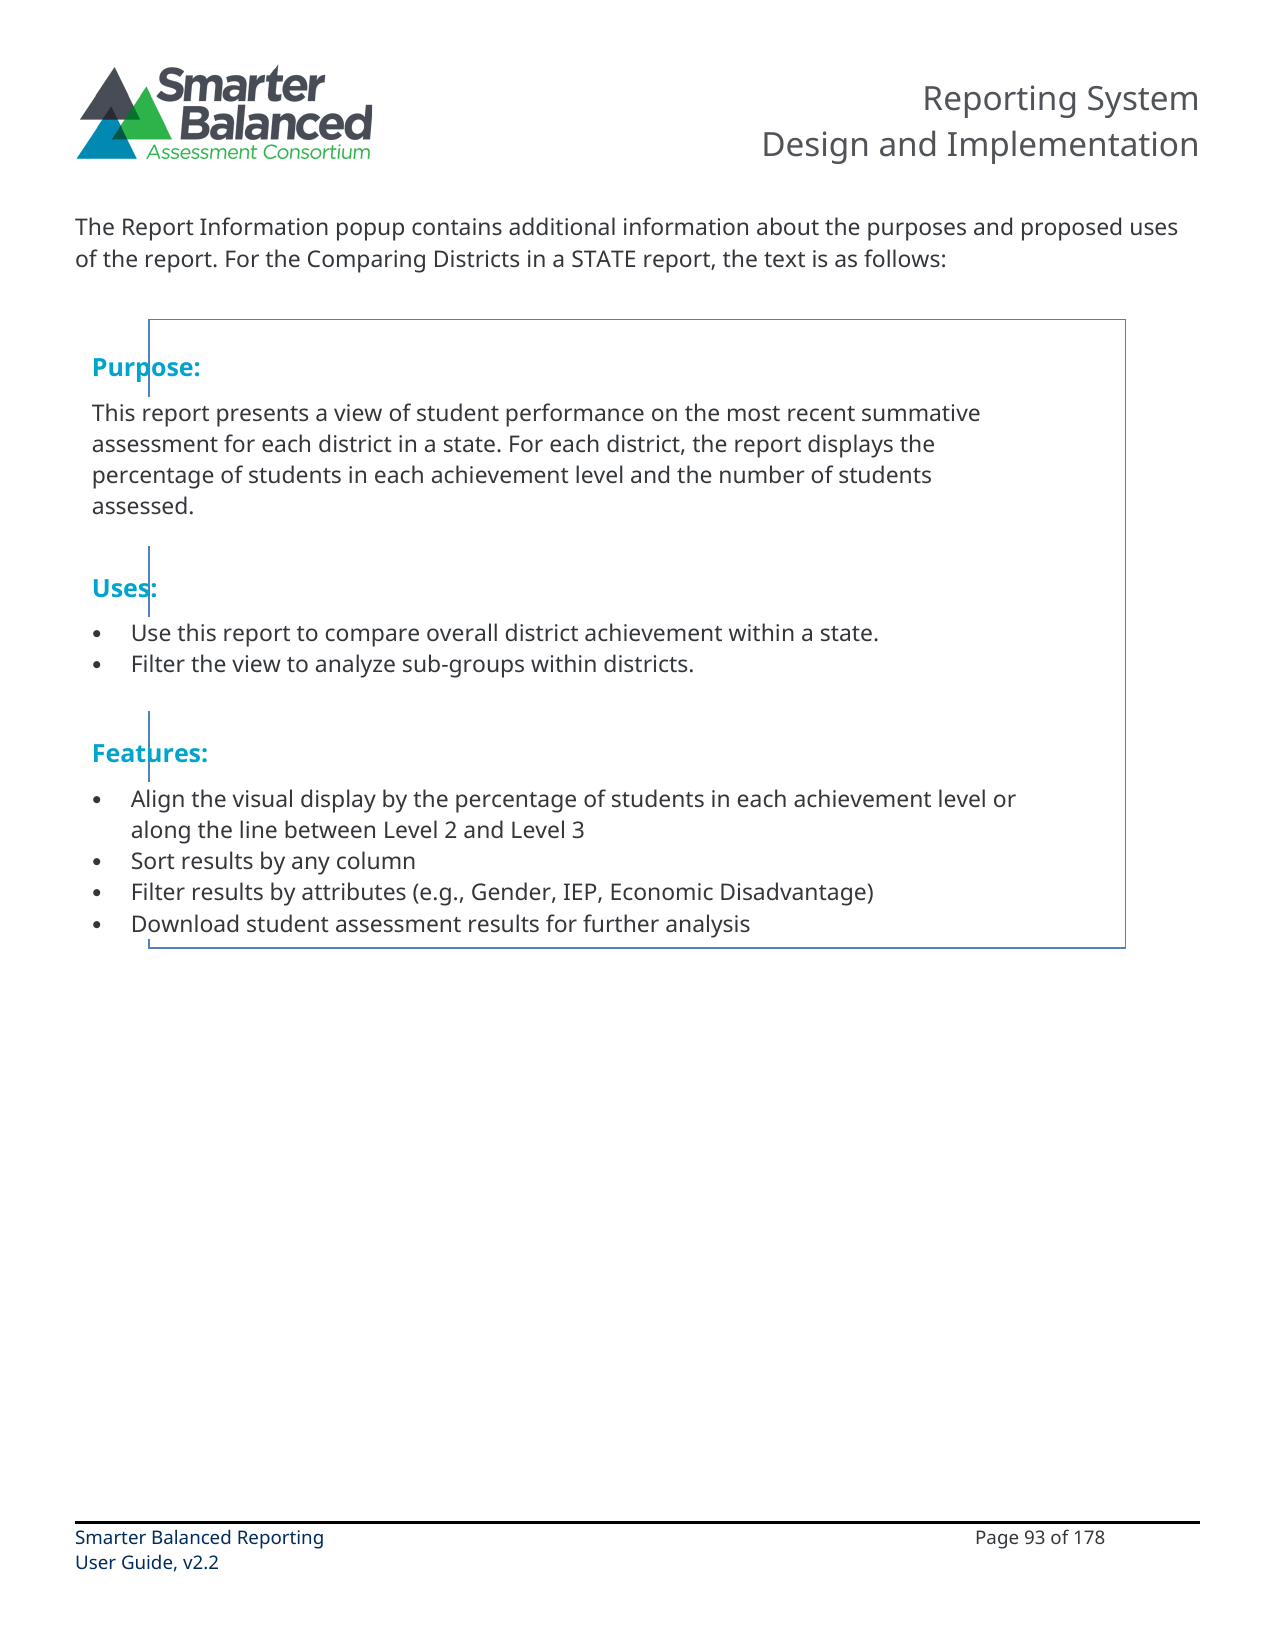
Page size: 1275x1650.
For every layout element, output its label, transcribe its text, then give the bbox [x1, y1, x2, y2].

picture [76, 64, 373, 159]
text The Report Information popup contains additional information about the purposes and proposed uses of the report. For the Comparing Districts in a STATE report, the text is as follows: [75, 211, 1200, 274]
